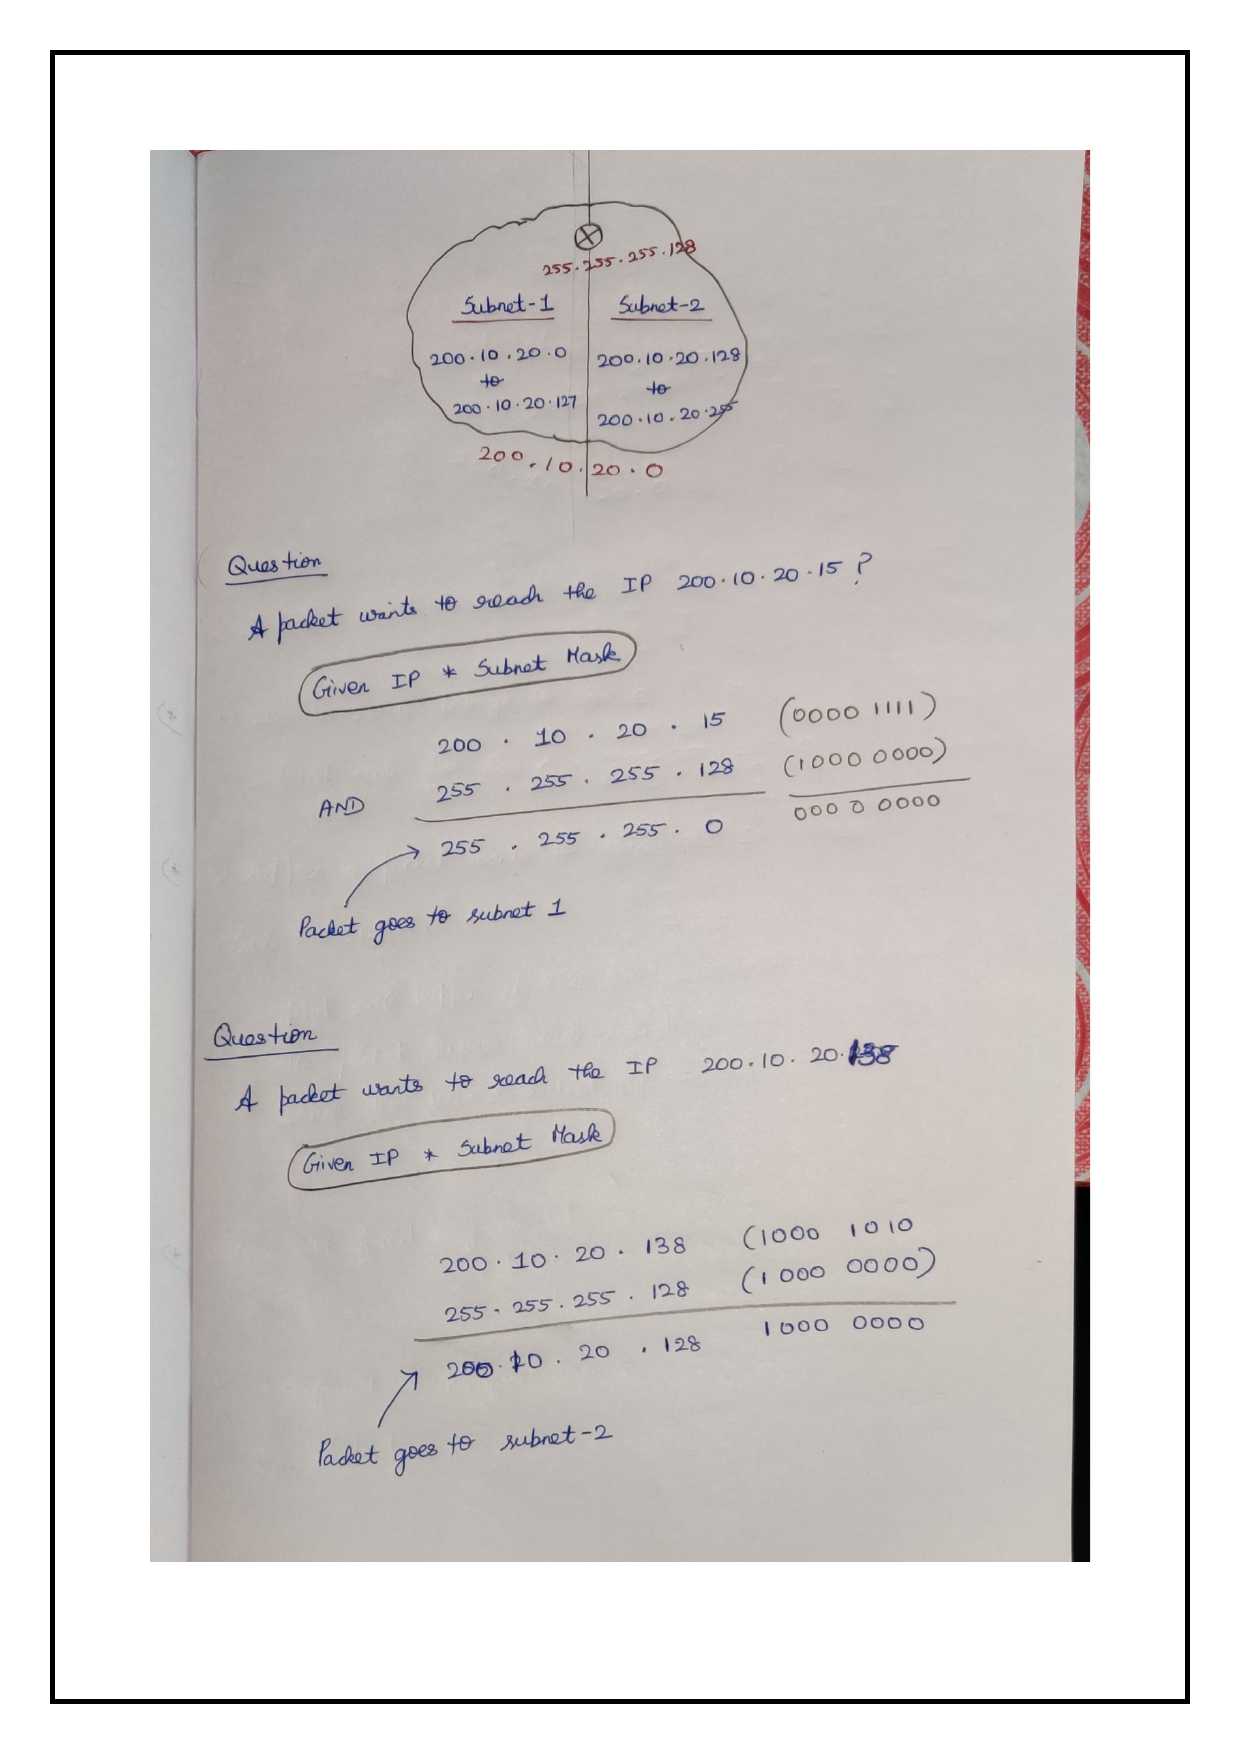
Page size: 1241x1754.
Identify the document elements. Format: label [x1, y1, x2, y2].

picture [150, 150, 1091, 1562]
